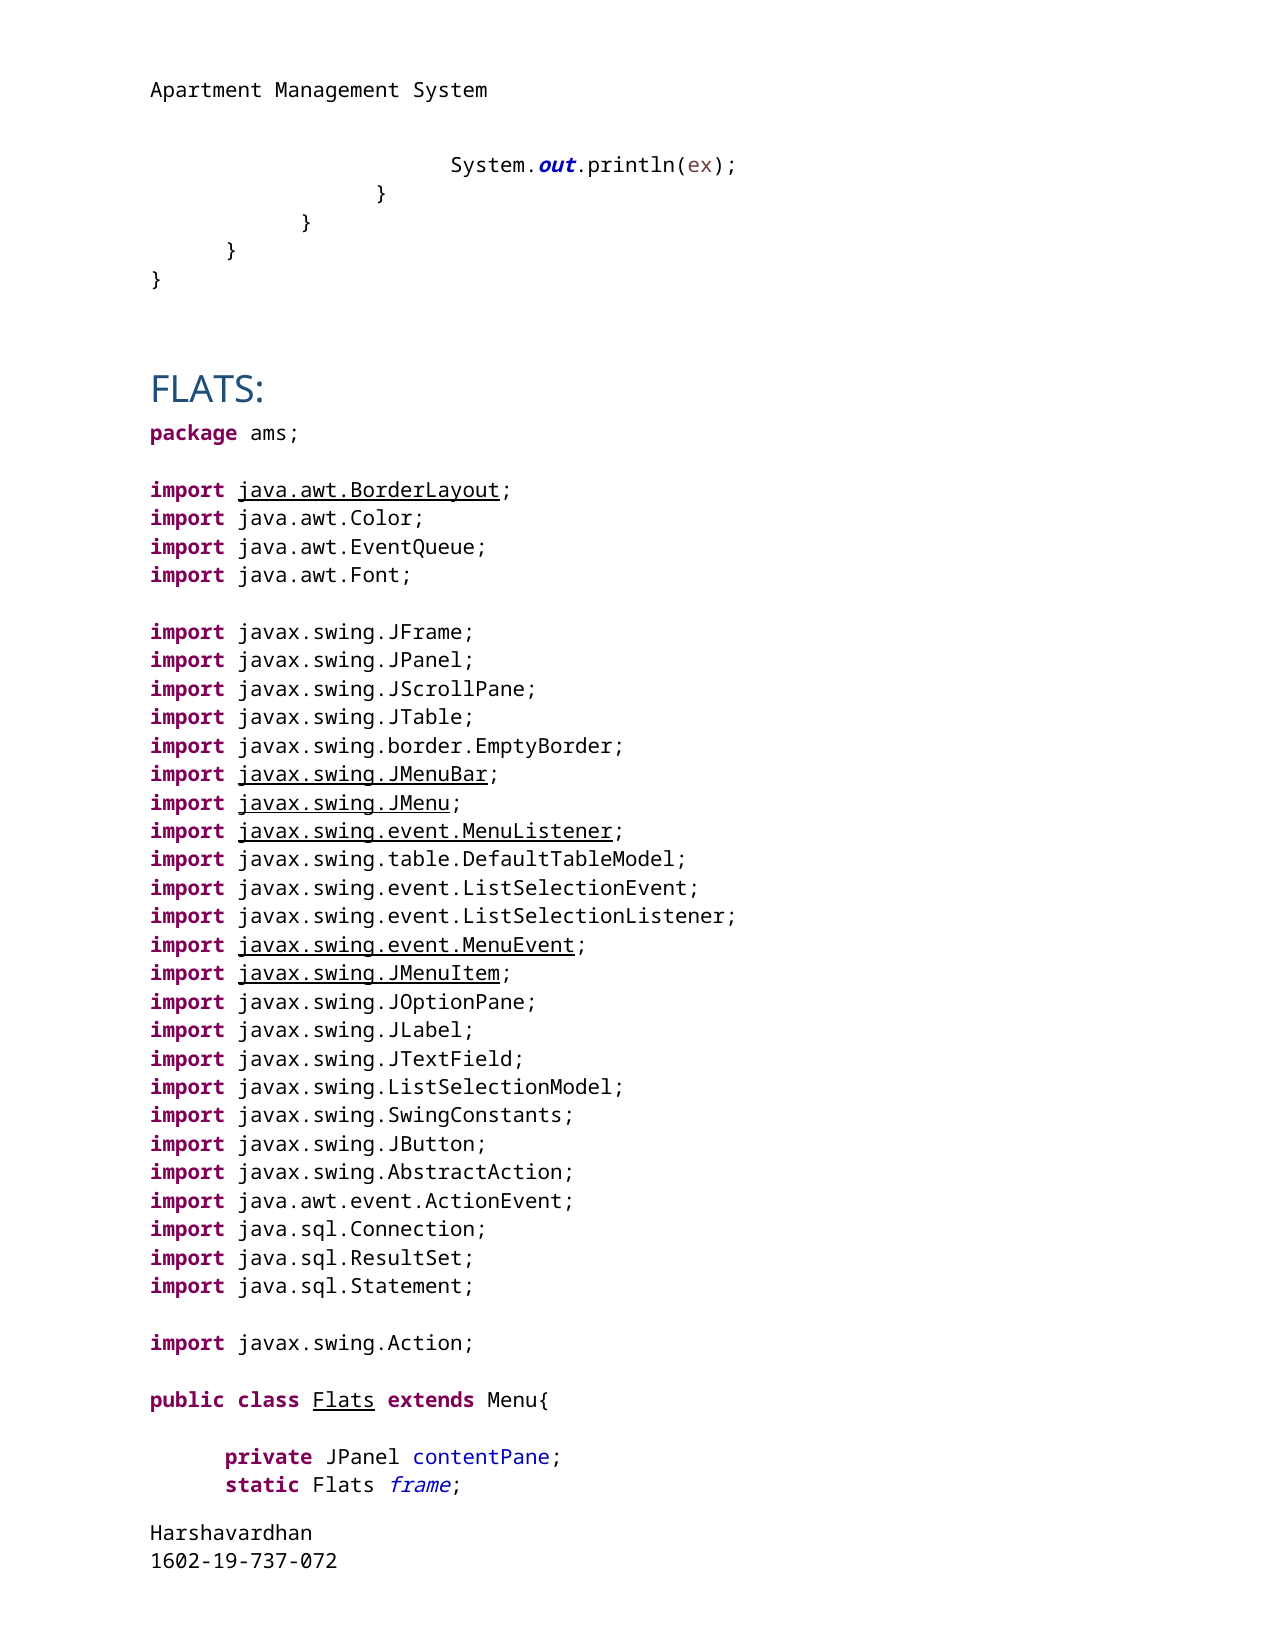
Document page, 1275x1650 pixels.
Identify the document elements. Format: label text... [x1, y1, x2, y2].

text import java.sql.ResultSet; [150, 1243, 1125, 1271]
text import javax.swing.JScrollPane; [150, 674, 1125, 702]
subtitle FLATS: [150, 363, 1125, 414]
text System.out.println(ex); [150, 150, 1125, 178]
text } [150, 264, 1125, 292]
text static Flats frame; [150, 1470, 1125, 1499]
text public class Flats extends Menu{ [150, 1385, 1125, 1413]
text import javax.swing.JFrame; [150, 617, 1125, 646]
text import javax.swing.event.MenuListener; [150, 816, 1125, 844]
text import javax.swing.JPanel; [150, 646, 1125, 674]
text private JPanel contentPane; [150, 1442, 1125, 1470]
text import javax.swing.JTextField; [150, 1044, 1125, 1072]
text import javax.swing.event.ListSelectionListener; [150, 901, 1125, 930]
text import javax.swing.border.EmptyBorder; [150, 731, 1125, 759]
text import java.awt.Font; [150, 560, 1125, 589]
text } [150, 207, 1125, 235]
text } [150, 178, 1125, 207]
text package ams; [150, 418, 1125, 446]
text import javax.swing.event.ListSelectionEvent; [150, 873, 1125, 901]
text import java.awt.EventQueue; [150, 532, 1125, 560]
text import javax.swing.event.MenuEvent; [150, 930, 1125, 958]
text } [150, 235, 1125, 264]
text import java.awt.event.ActionEvent; [150, 1186, 1125, 1214]
text import javax.swing.JOptionPane; [150, 987, 1125, 1015]
text import javax.swing.AbstractAction; [150, 1157, 1125, 1186]
text import javax.swing.JTable; [150, 702, 1125, 731]
text import javax.swing.JLabel; [150, 1015, 1125, 1044]
text import javax.swing.SwingConstants; [150, 1101, 1125, 1129]
text import java.awt.BorderLayout; [150, 475, 1125, 503]
text import javax.swing.JMenuBar; [150, 759, 1125, 788]
text import javax.swing.JButton; [150, 1129, 1125, 1157]
text import java.sql.Statement; [150, 1271, 1125, 1299]
text import javax.swing.ListSelectionModel; [150, 1072, 1125, 1101]
text import javax.swing.JMenu; [150, 788, 1125, 816]
text import java.sql.Connection; [150, 1214, 1125, 1243]
text import javax.swing.Action; [150, 1328, 1125, 1356]
text import java.awt.Color; [150, 503, 1125, 532]
text import javax.swing.table.DefaultTableModel; [150, 844, 1125, 873]
text import javax.swing.JMenuItem; [150, 958, 1125, 987]
